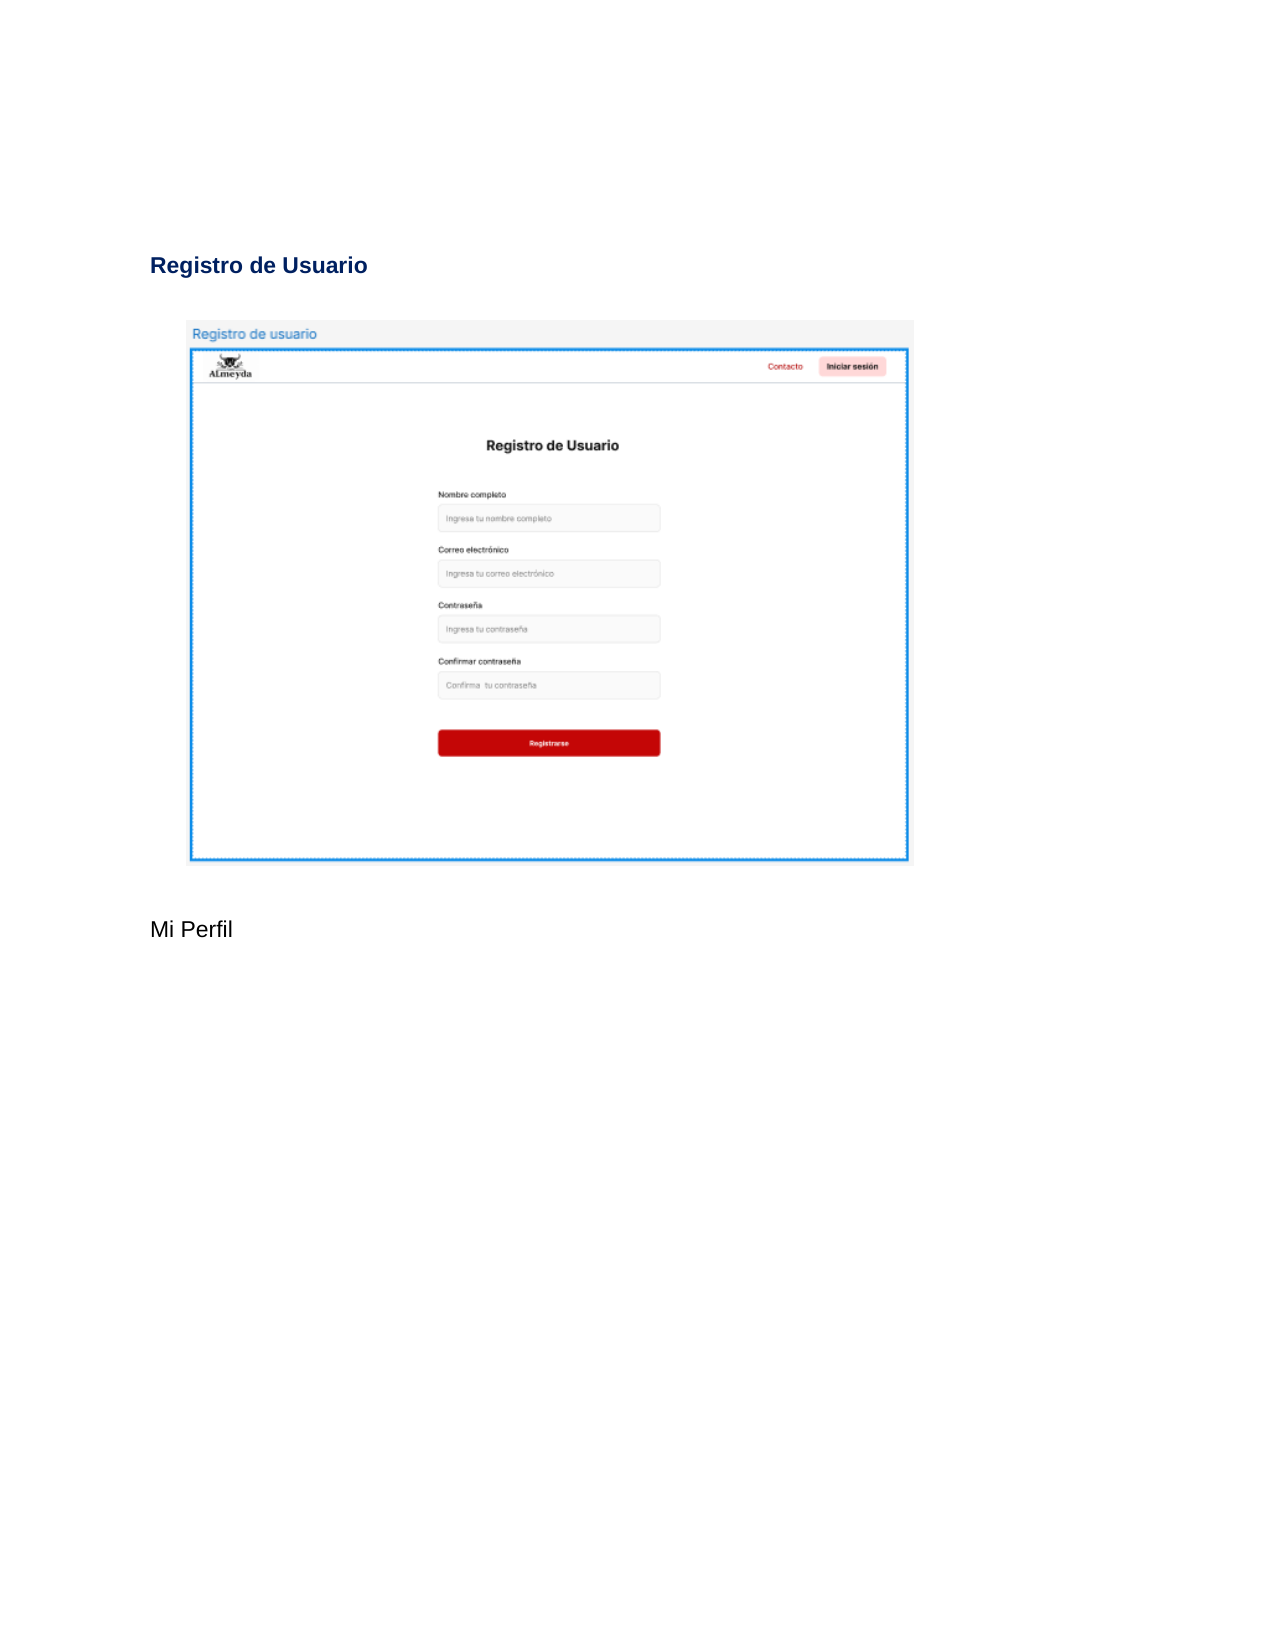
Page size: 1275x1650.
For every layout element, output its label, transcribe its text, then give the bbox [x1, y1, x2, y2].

picture [186, 320, 914, 866]
text Mi Perfil [150, 916, 1125, 943]
text Registro de Usuario [150, 252, 1125, 278]
